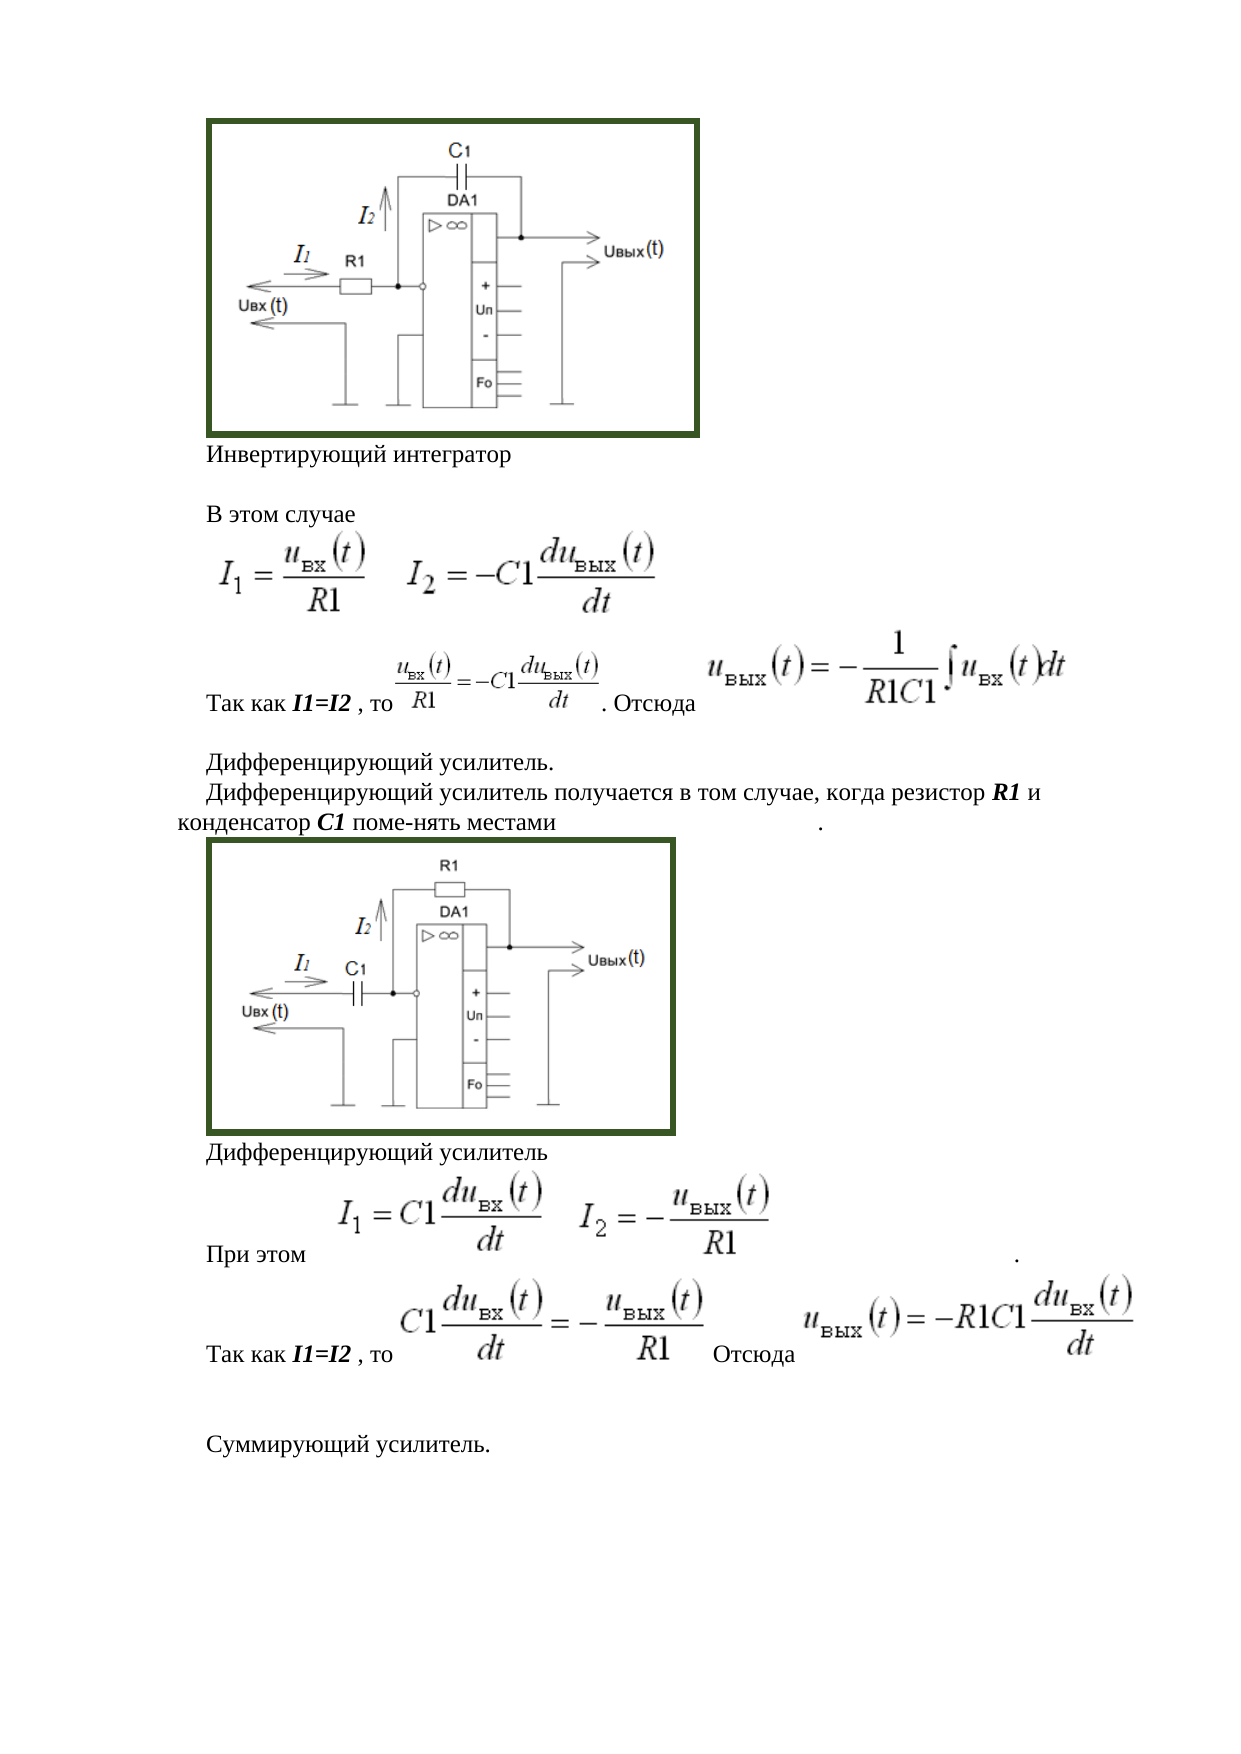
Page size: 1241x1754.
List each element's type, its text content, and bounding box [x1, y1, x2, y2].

picture [324, 1166, 783, 1262]
picture [212, 124, 694, 431]
picture [205, 528, 673, 624]
text Дифференцирующий усилитель. [177, 747, 1178, 776]
picture [702, 625, 1067, 711]
text Инвертирующий интегратор [177, 439, 1178, 468]
text Дифференцирующий усилитель получается в том случае, когда резистор R1 и конденсатор С1 поме-нять местами . [177, 777, 1178, 836]
text Суммирующий усилитель. [177, 1429, 1178, 1457]
picture [212, 843, 670, 1129]
picture [393, 646, 601, 711]
text В этом случае [177, 499, 1178, 527]
text Дифференцирующий усилитель [177, 1137, 1178, 1166]
picture [398, 1275, 707, 1363]
picture [801, 1268, 1135, 1363]
